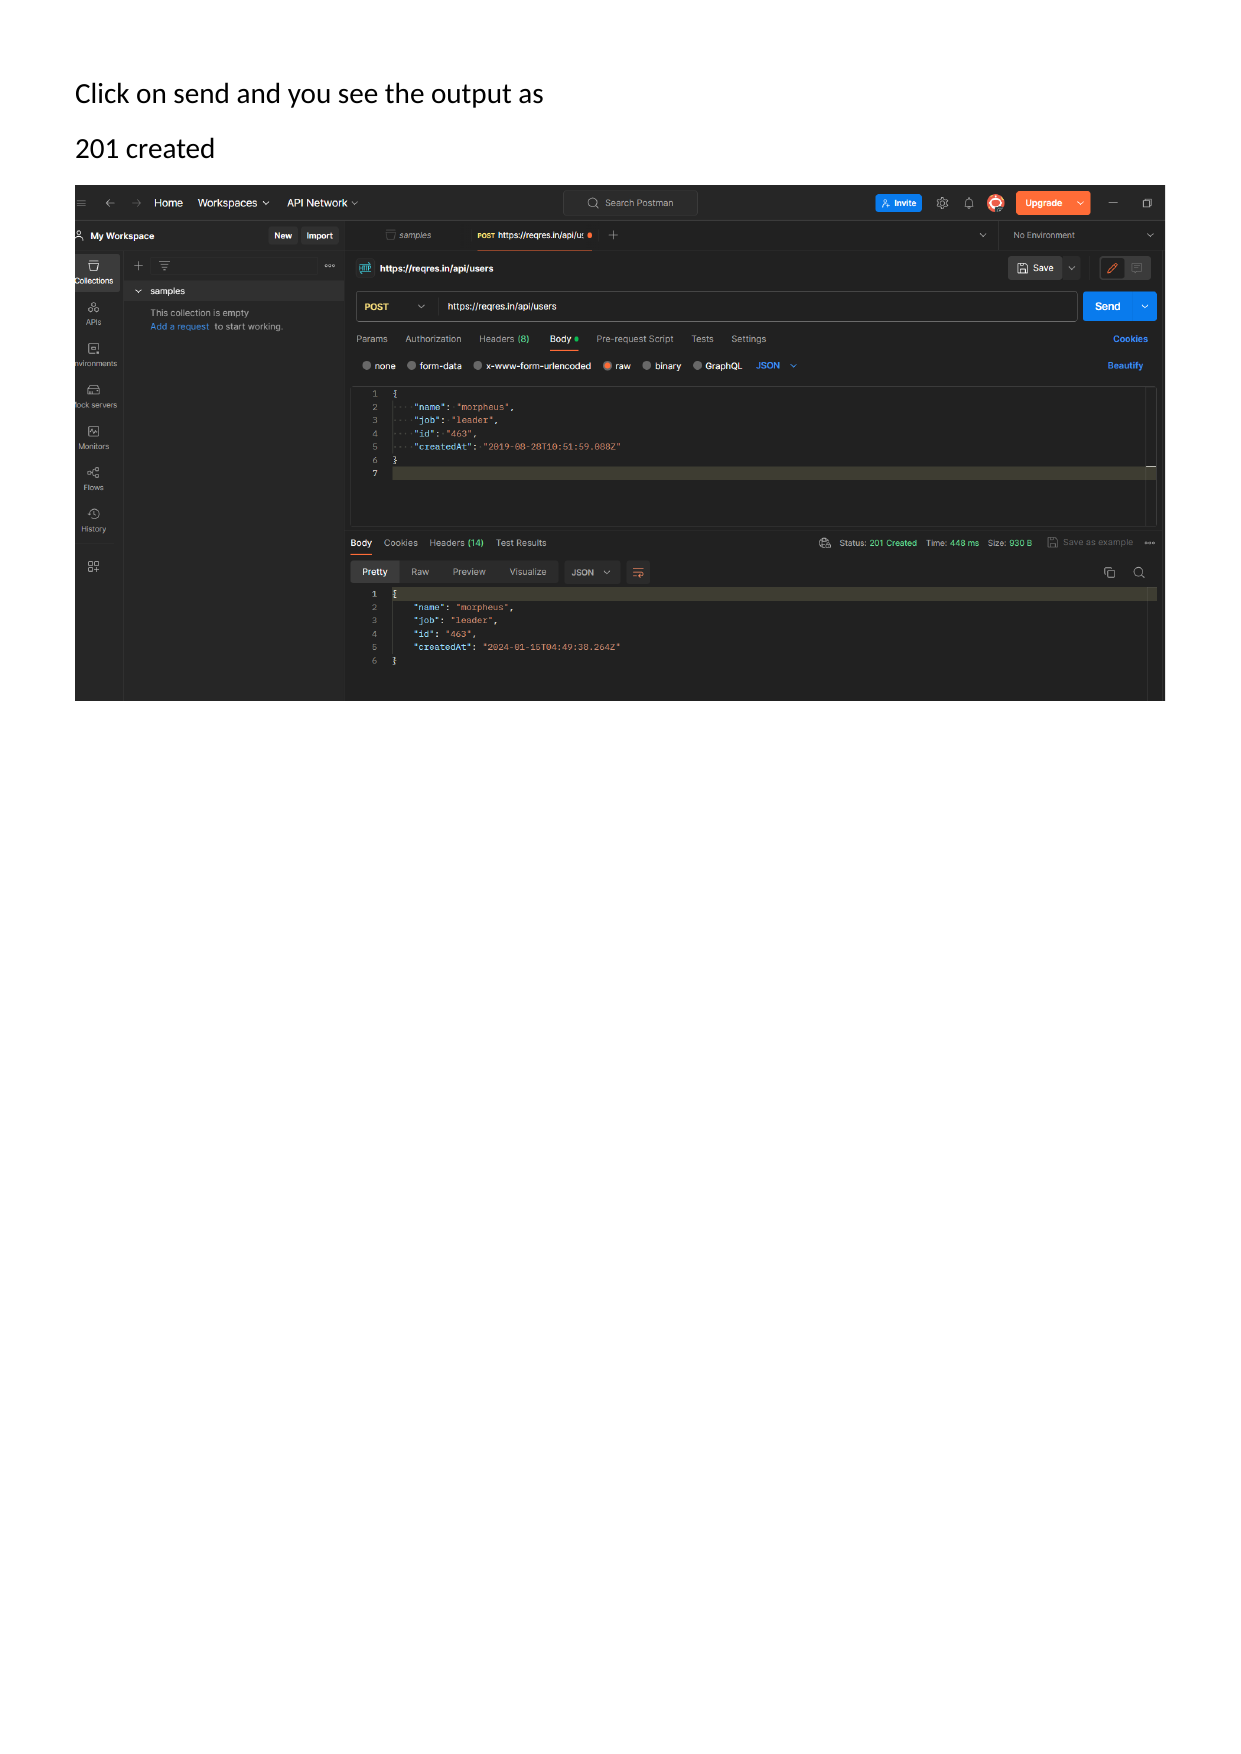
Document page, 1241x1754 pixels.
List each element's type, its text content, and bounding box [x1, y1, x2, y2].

picture [75, 185, 1166, 701]
text Click on send and you see the output as [75, 75, 1165, 111]
text 201 created [75, 130, 1165, 166]
